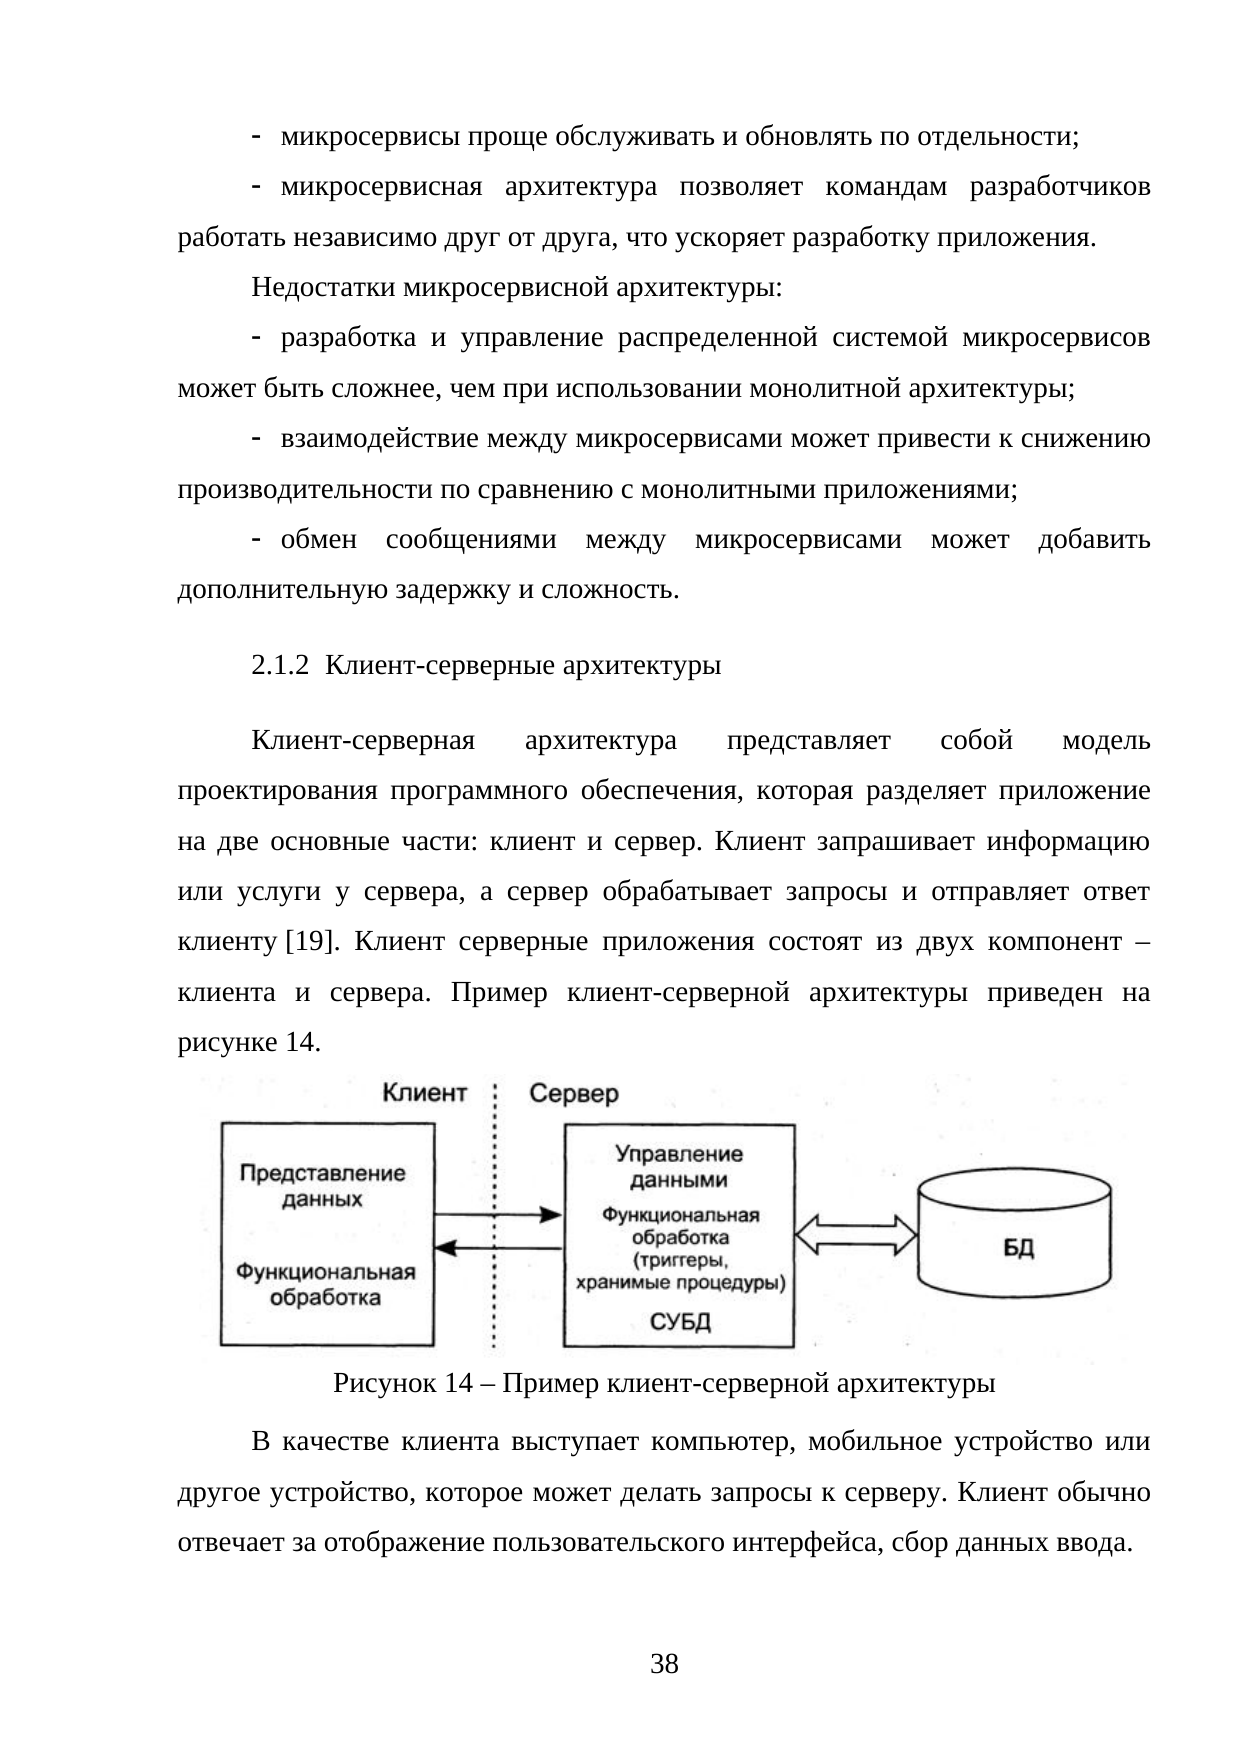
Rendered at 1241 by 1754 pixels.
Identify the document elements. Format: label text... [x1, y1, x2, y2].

text Клиент-серверная архитектура представляет собой модель проектирования программного обеспечения, которая разделяет приложение на две основные части: клиент и сервер. Клиент запрашивает информацию или услуги у сервера, а сервер обрабатывает запросы и отправляет ответ клиенту [19]. Клиент серверные приложения состоят из двух компонент – клиента и сервера. Пример клиент-серверной архитектуры приведен на рисунке 14. [177, 722, 1152, 1057]
text Клиент-серверные архитектуры [251, 647, 1152, 680]
text разработка и управление распределенной системой микросервисов может быть сложнее, чем при использовании монолитной архитектуры; [177, 319, 1152, 403]
text обмен сообщениями между микросервисами может добавить дополнительную задержку и сложность. [177, 521, 1152, 605]
text микросервисная архитектура позволяет командам разработчиков работать независимо друг от друга, что ускоряет разработку приложения. [177, 168, 1152, 252]
text Недостатки микросервисной архитектуры: [177, 269, 1152, 303]
picture [199, 1074, 1130, 1365]
text микросервисы проще обслуживать и обновлять по отдельности; [177, 118, 1152, 152]
text взаимодействие между микросервисами может привести к снижению производительности по сравнению с монолитными приложениями; [177, 420, 1152, 504]
text В качестве клиента выступает компьютер, мобильное устройство или другое устройство, которое может делать запросы к серверу. Клиент обычно отвечает за отображение пользовательского интерфейса, сбор данных ввода. [177, 1423, 1152, 1558]
